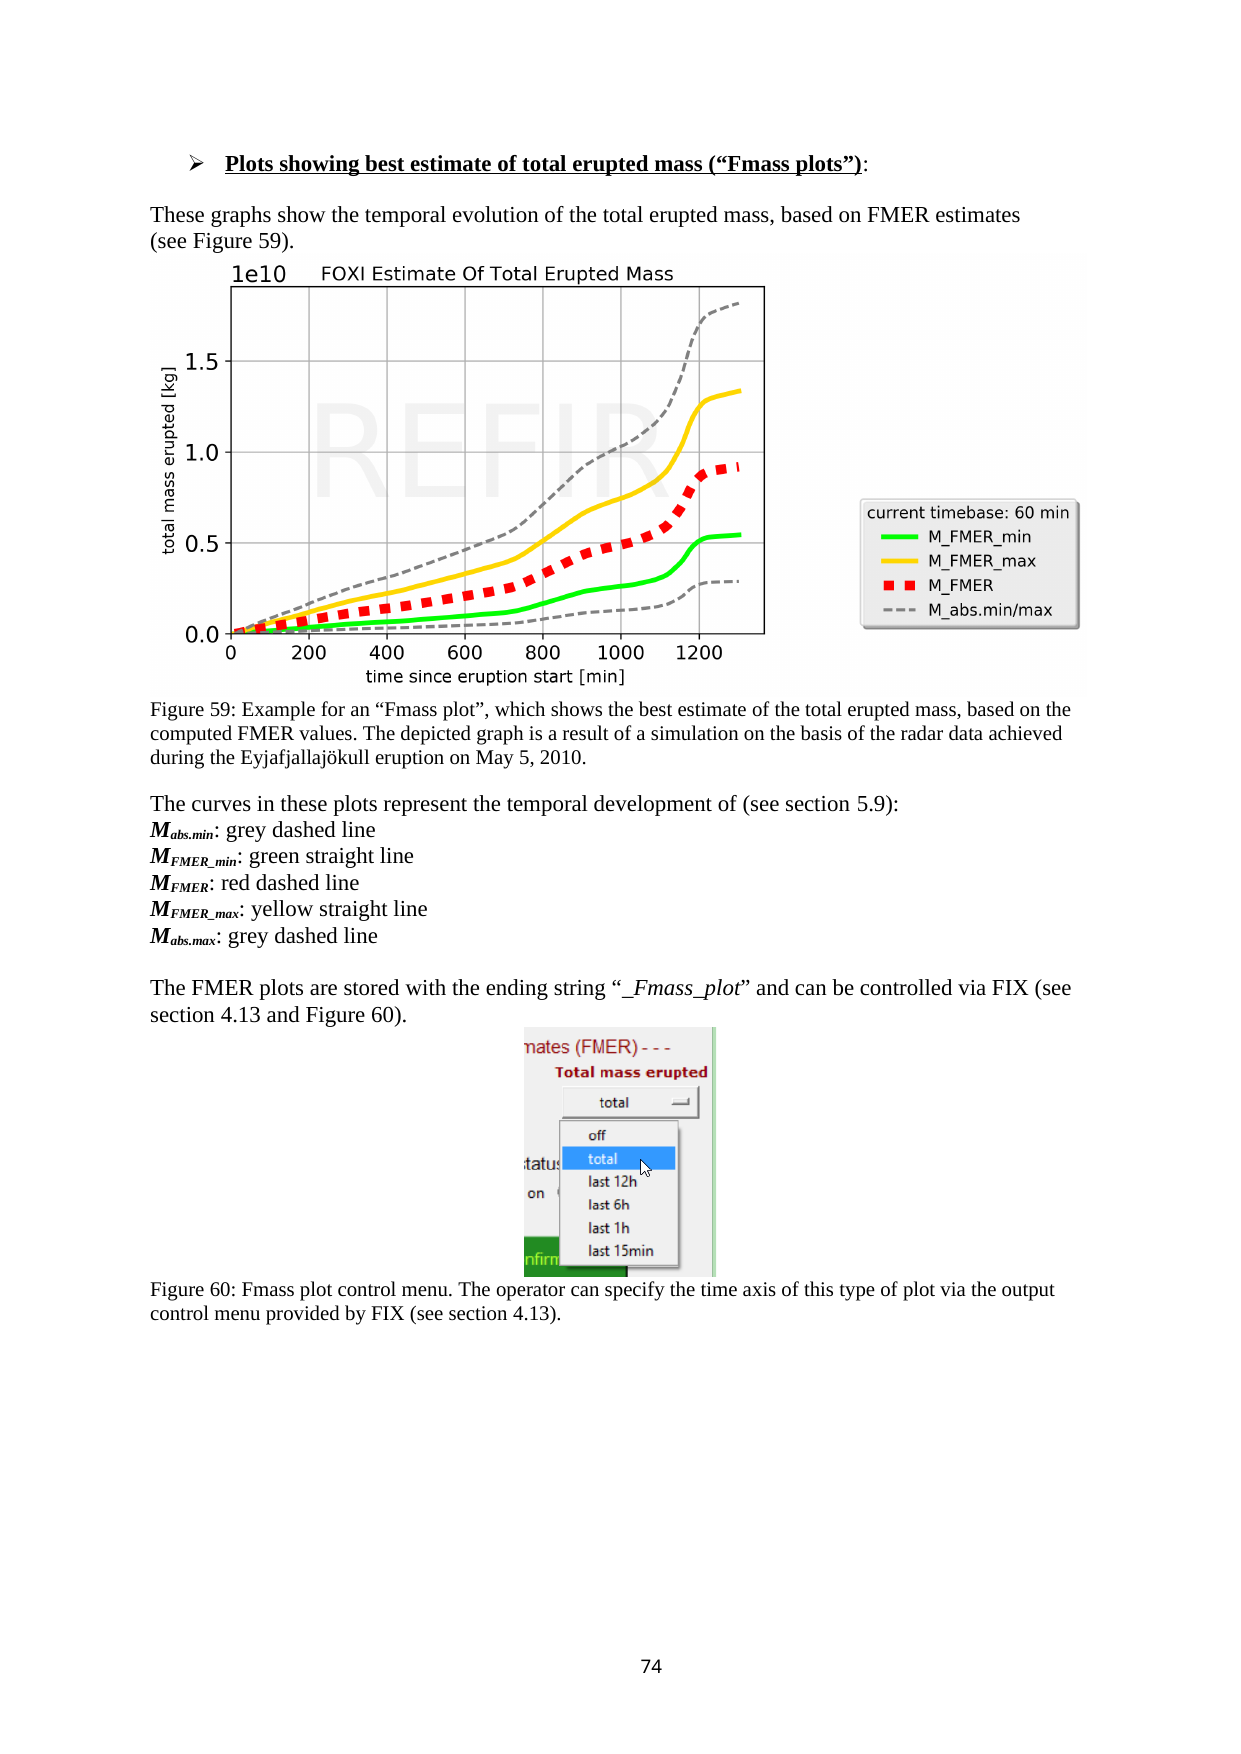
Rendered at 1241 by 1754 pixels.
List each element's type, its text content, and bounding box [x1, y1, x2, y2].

picture [150, 253, 1087, 697]
text Figure 60: Fmass plot control menu. The operator can specify the time axis of this type of plot via the output control menu provided by FIX (see section 4.13). [150, 1277, 1090, 1325]
list Plots showing best estimate of total erupted mass (“Fmass plots”): [187, 150, 1090, 176]
text MFMER_max: yellow straight line [150, 895, 1090, 922]
text Mabs.min: grey dashed line [150, 816, 1090, 843]
text Mabs.max: grey dashed line [150, 922, 1090, 948]
text MFMER_min: green straight line [150, 843, 1090, 869]
text MFMER: red dashed line [150, 869, 1090, 895]
picture [524, 1027, 717, 1277]
text The curves in these plots represent the temporal development of (see section 5.9): [150, 790, 1090, 816]
text The FMER plots are stored with the ending string “_Fmass_plot” and can be controlled via FIX (see section 4.13 and Figure 60). [150, 974, 1090, 1027]
text These graphs show the temporal evolution of the total erupted mass, based on FMER estimates (see Figure 59). [150, 201, 1090, 254]
text Figure 59: Example for an “Fmass plot”, which shows the best estimate of the total erupted mass, based on the computed FMER values. The depicted graph is a result of a simulation on the basis of the radar data achieved during the Eyjafjallajökull eruption on May 5, 2010. [150, 697, 1090, 769]
